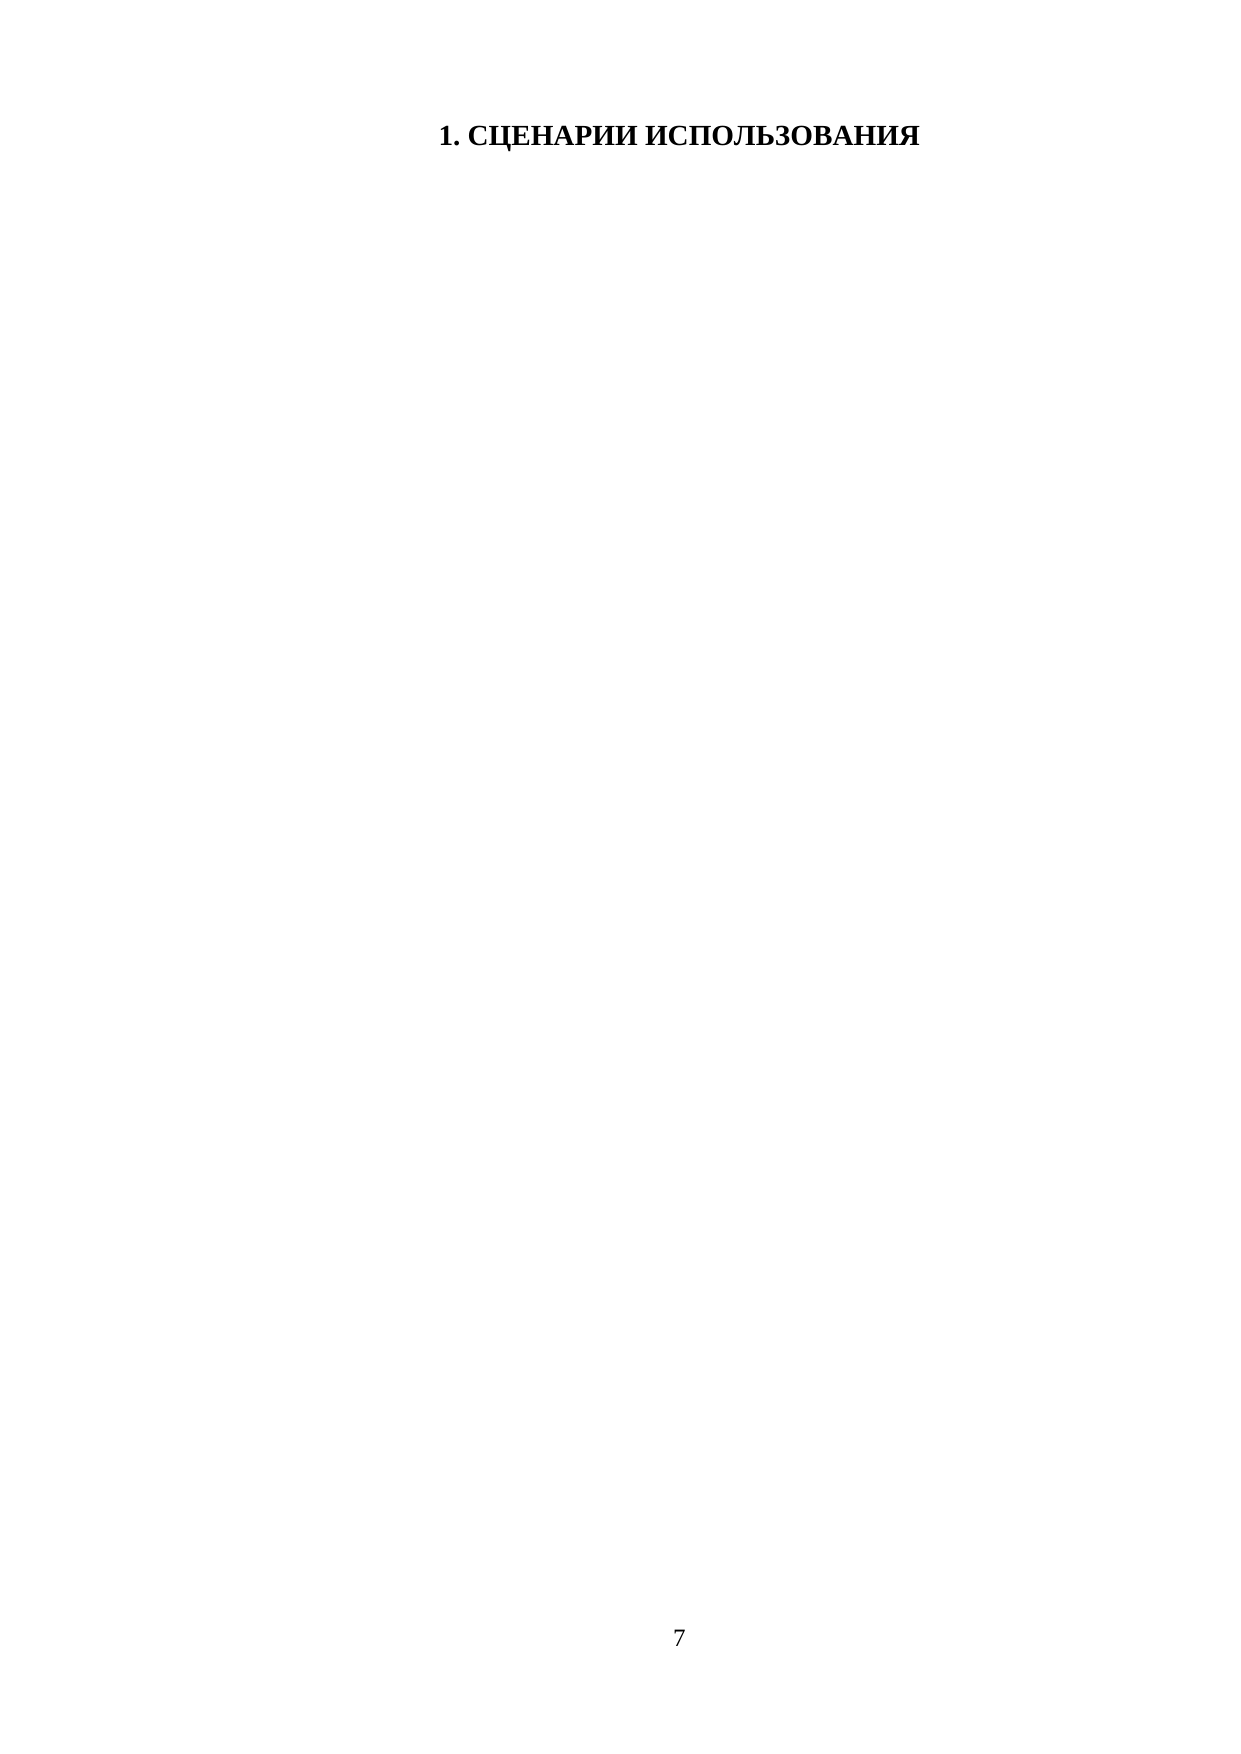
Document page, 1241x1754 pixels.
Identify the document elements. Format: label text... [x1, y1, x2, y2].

text 1. Сценарии использования [177, 118, 1181, 152]
